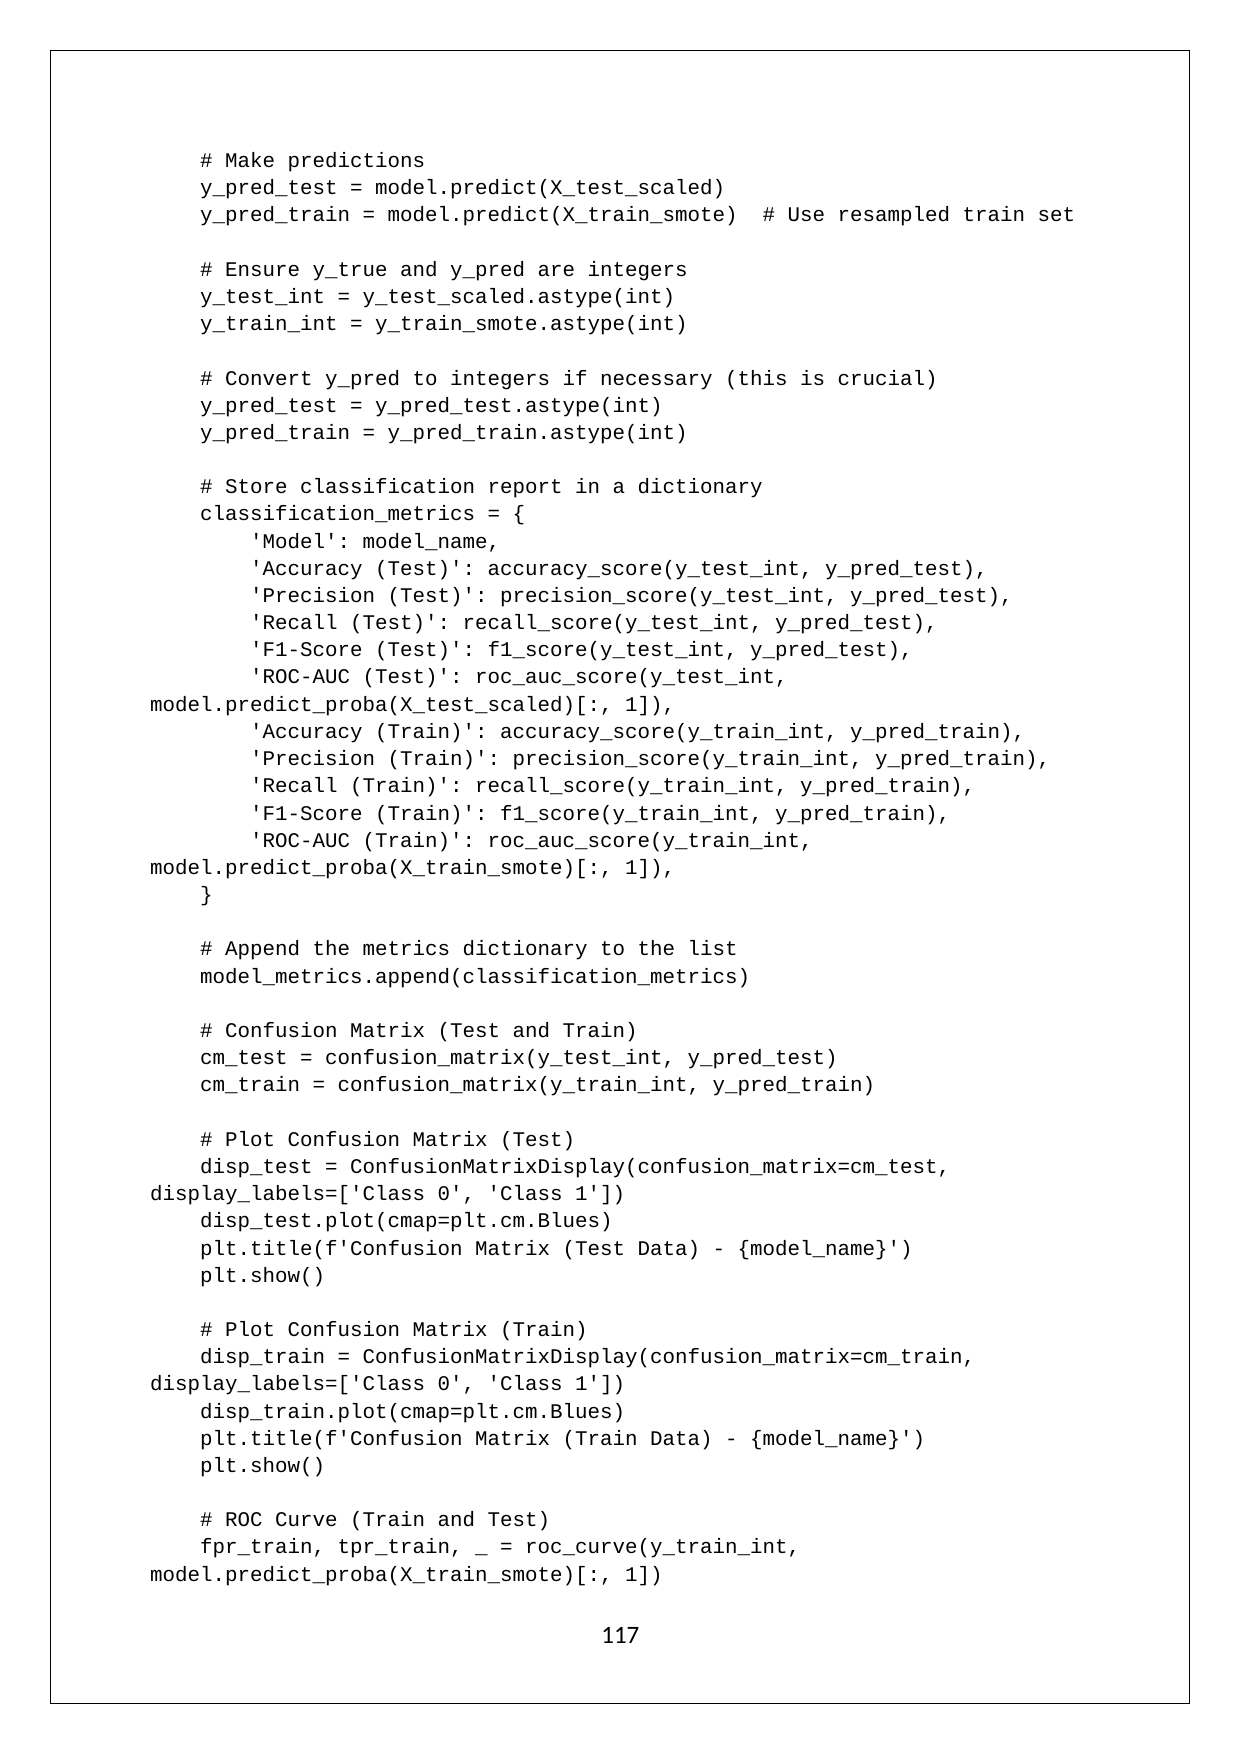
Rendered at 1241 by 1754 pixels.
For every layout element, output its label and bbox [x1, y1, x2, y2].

text [150, 150, 1090, 1587]
